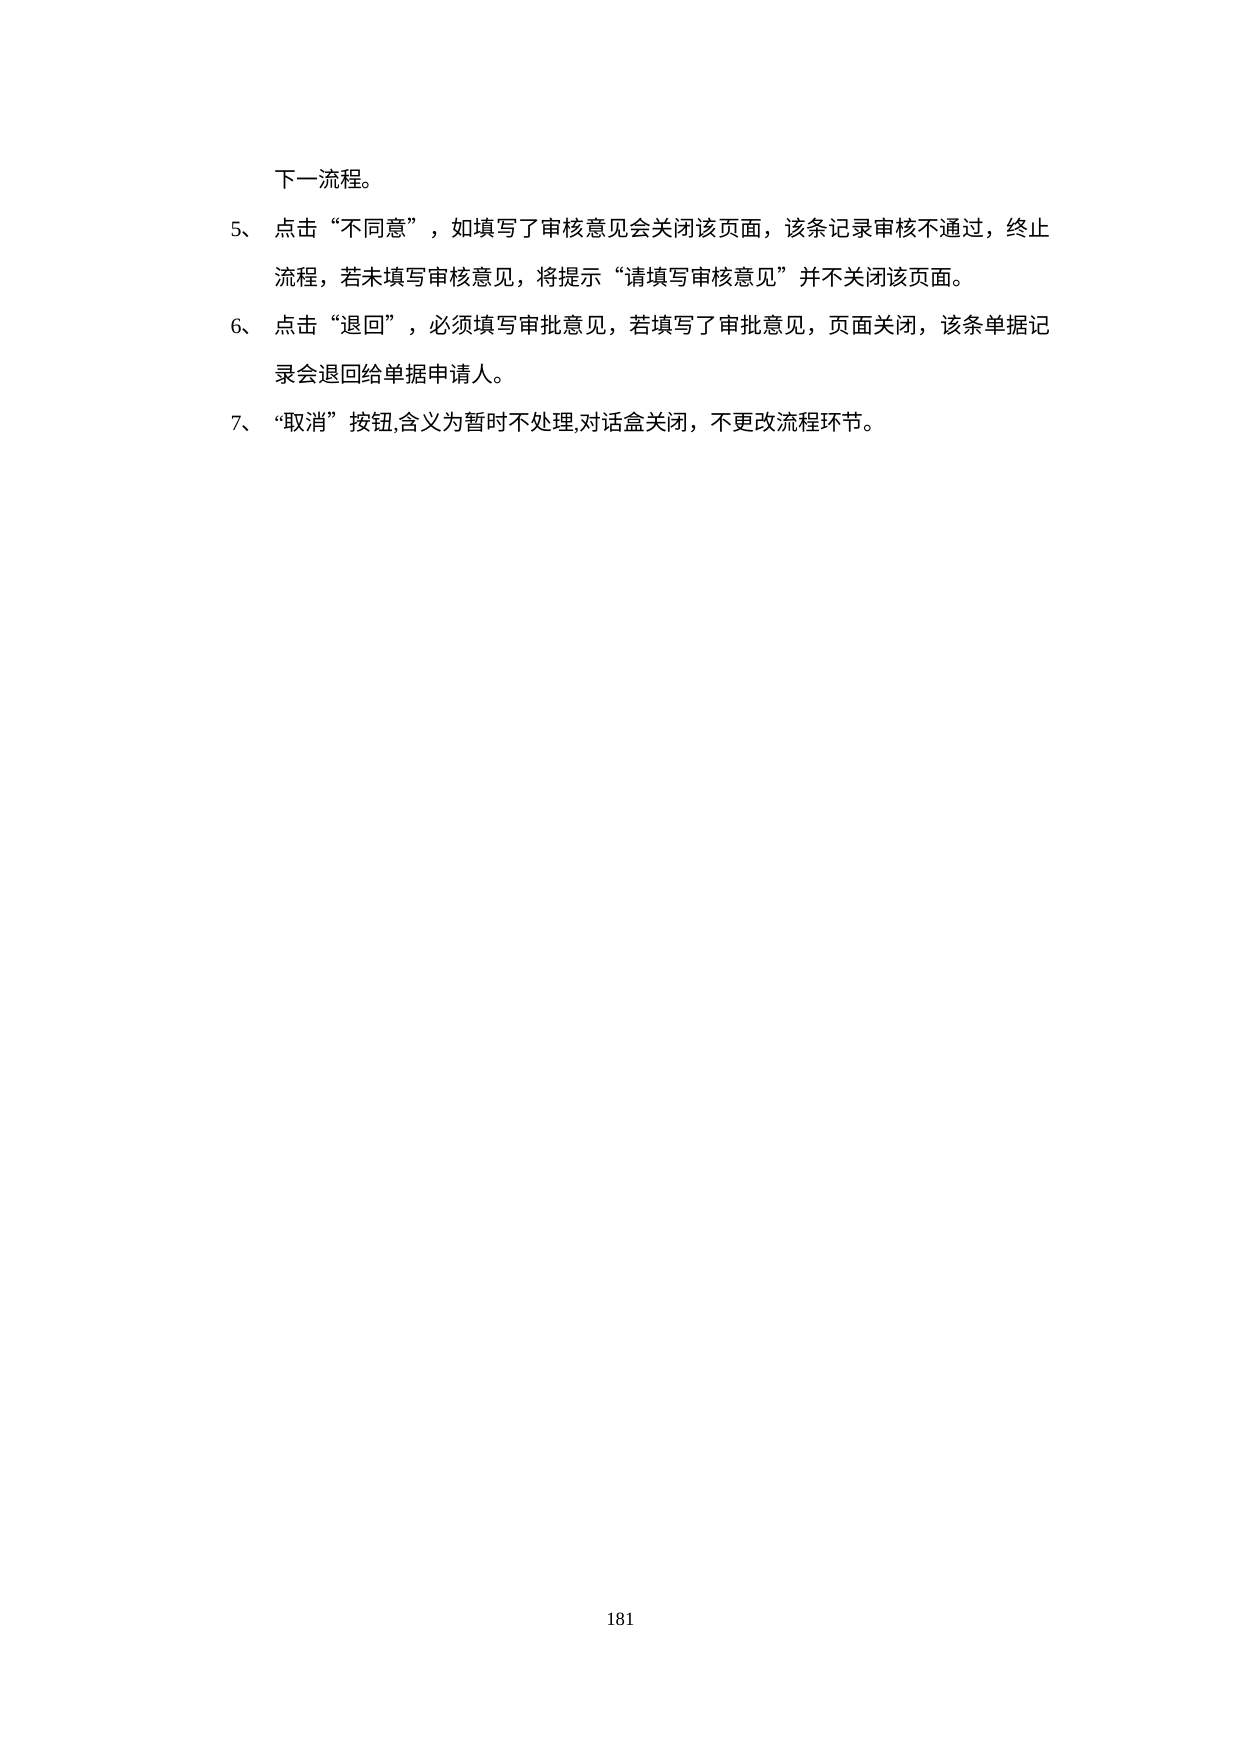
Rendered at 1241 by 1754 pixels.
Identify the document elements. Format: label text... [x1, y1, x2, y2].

list 点击“不同意”，如填写了审核意见会关闭该页面，该条记录审核不通过，终止流程，若未填写审核意见，将提示“请填写审核意见”并不关闭该页面。 [230, 210, 1053, 292]
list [230, 162, 1053, 194]
list 点击“退回”，必须填写审批意见，若填写了审批意见，页面关闭，该条单据记录会退回给单据申请人。 [230, 307, 1053, 389]
list “取消”按钮,含义为暂时不处理,对话盒关闭，不更改流程环节。 [230, 404, 1053, 437]
